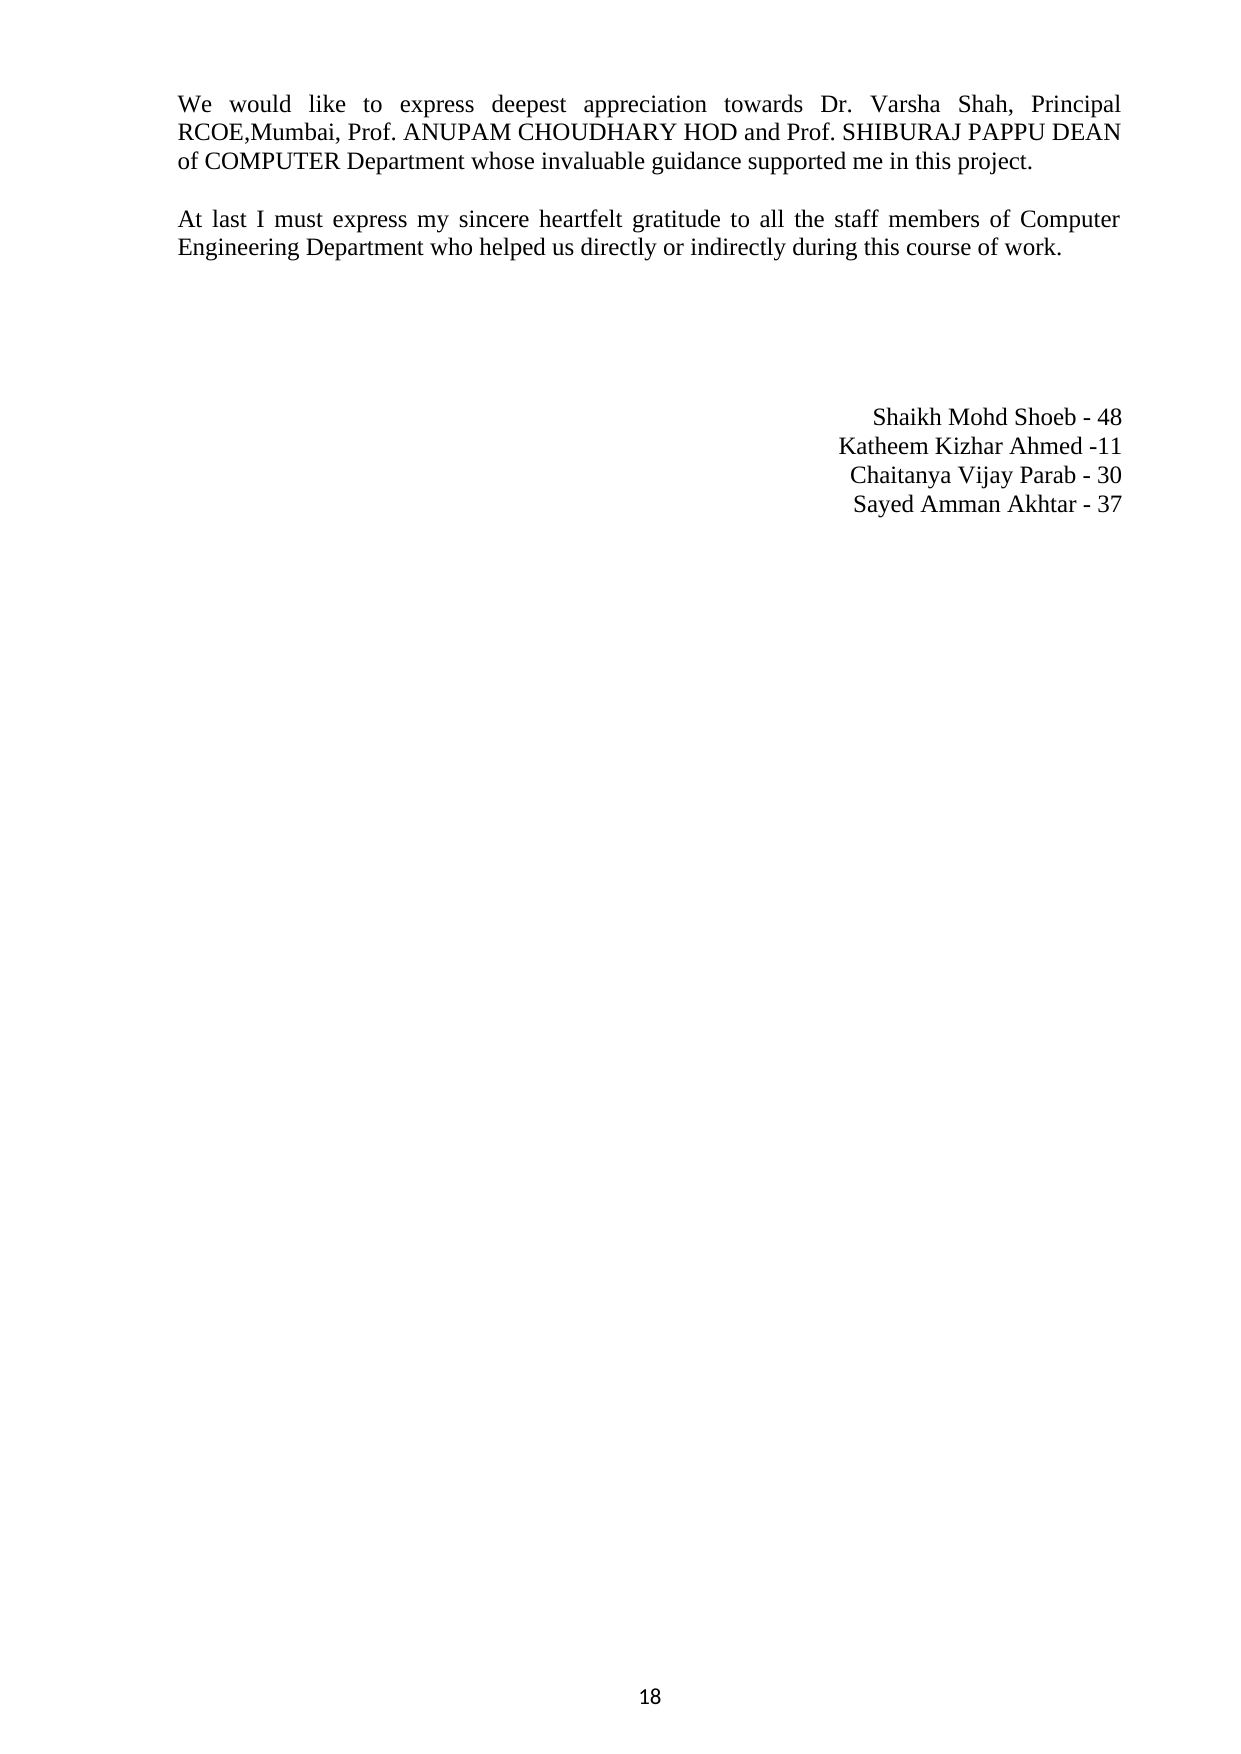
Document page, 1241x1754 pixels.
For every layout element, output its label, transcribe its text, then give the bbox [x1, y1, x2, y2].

text We would like to express deepest appreciation towards Dr. Varsha Shah, Principal RCOE,Mumbai, Prof. ANUPAM CHOUDHARY HOD and Prof. SHIBURAJ PAPPU DEAN of COMPUTER Department whose invaluable guidance supported me in this project. [177, 89, 1122, 175]
text At last I must express my sincere heartfelt gratitude to all the staff members of Computer Engineering Department who helped us directly or indirectly during this course of work. [177, 204, 1122, 261]
text Katheem Kizhar Ahmed -11 [177, 431, 1122, 460]
text Sayed Amman Akhtar - 37 [177, 489, 1122, 517]
text Chaitanya Vijay Parab - 30 [177, 460, 1122, 489]
text Shaikh Mohd Shoeb - 48 [177, 402, 1122, 431]
